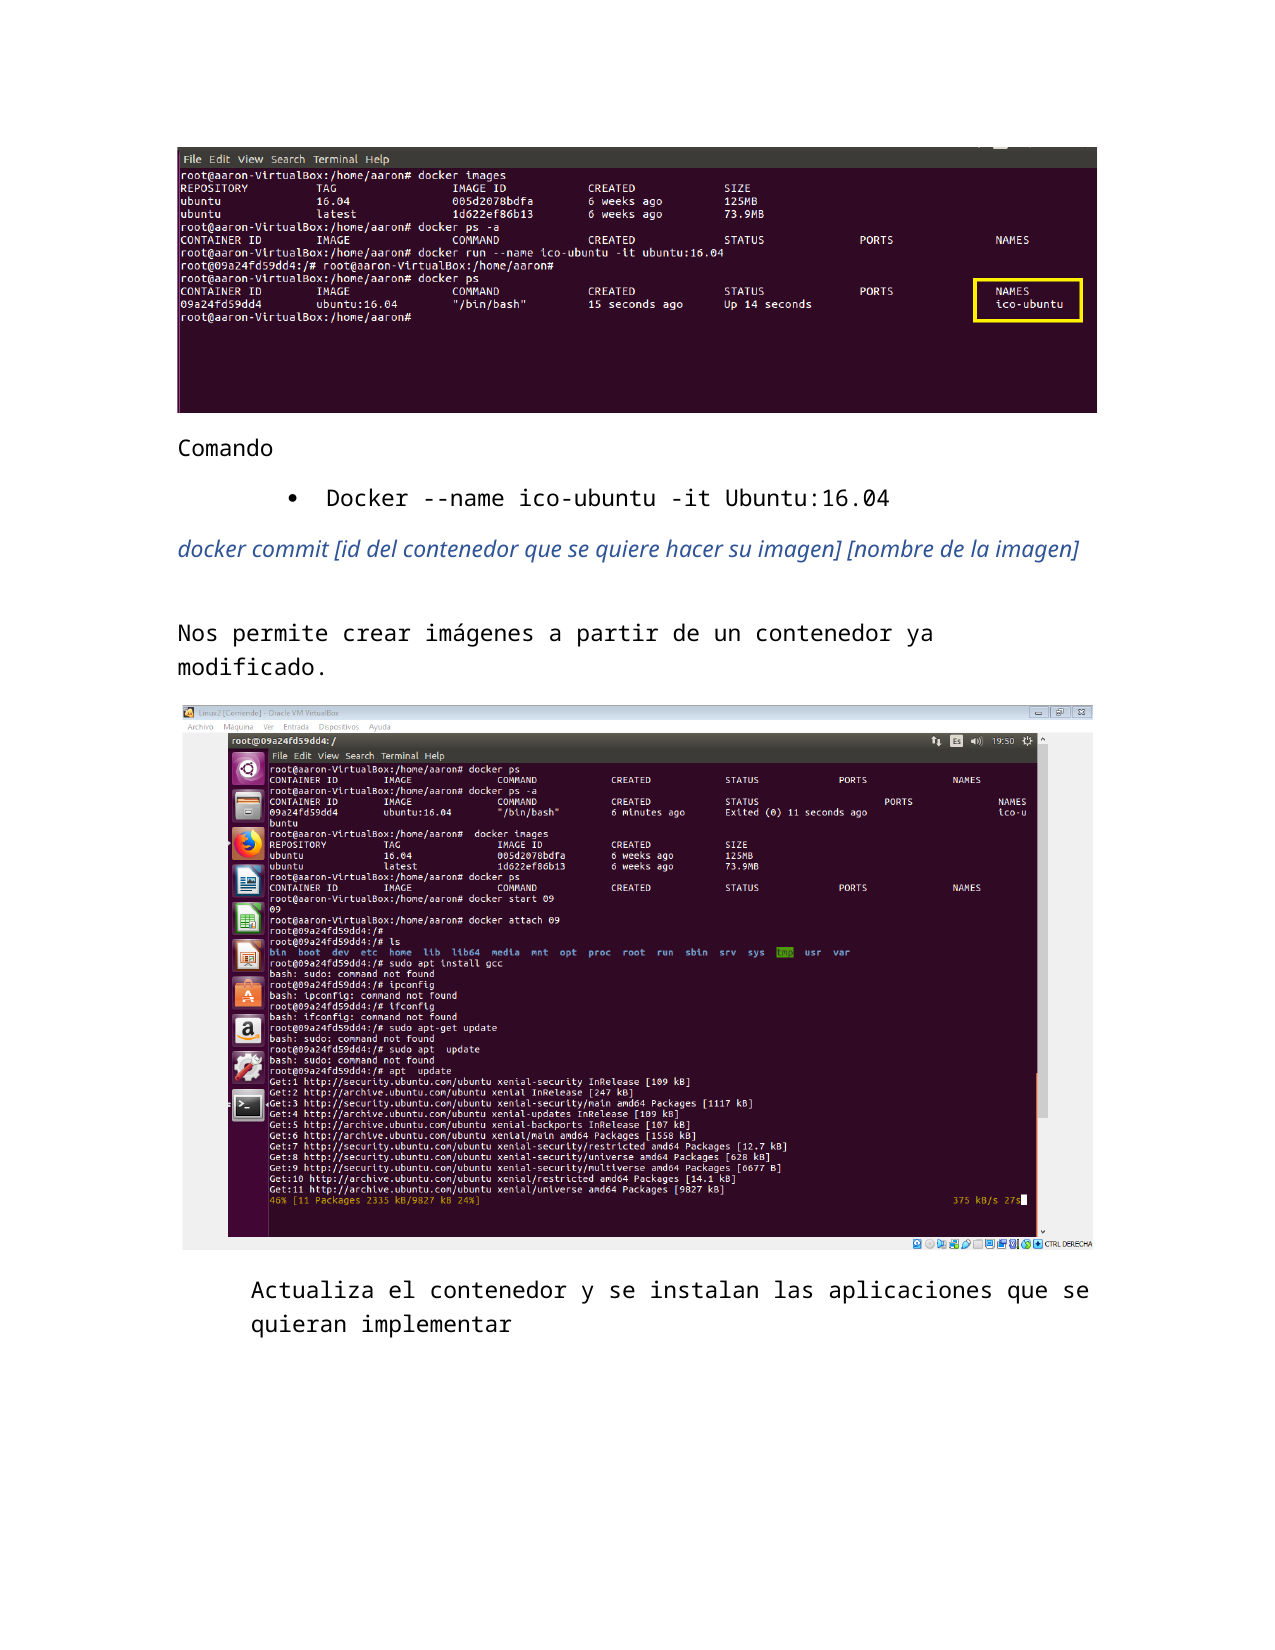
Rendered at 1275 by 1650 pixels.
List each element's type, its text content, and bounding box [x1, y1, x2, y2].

text Nos permite crear imágenes a partir de un contenedor ya modificado. [177, 617, 1098, 682]
text Actualiza el contenedor y se instalan las aplicaciones que se quieran implementar [251, 1274, 1098, 1339]
subtitle docker commit [id del contenedor que se quiere hacer su imagen] [nombre de la imagen] [177, 532, 1098, 564]
picture [177, 147, 1098, 413]
list Docker --name ico-ubuntu -it Ubuntu:16.04 [288, 482, 1098, 513]
text Comando [177, 432, 1098, 463]
